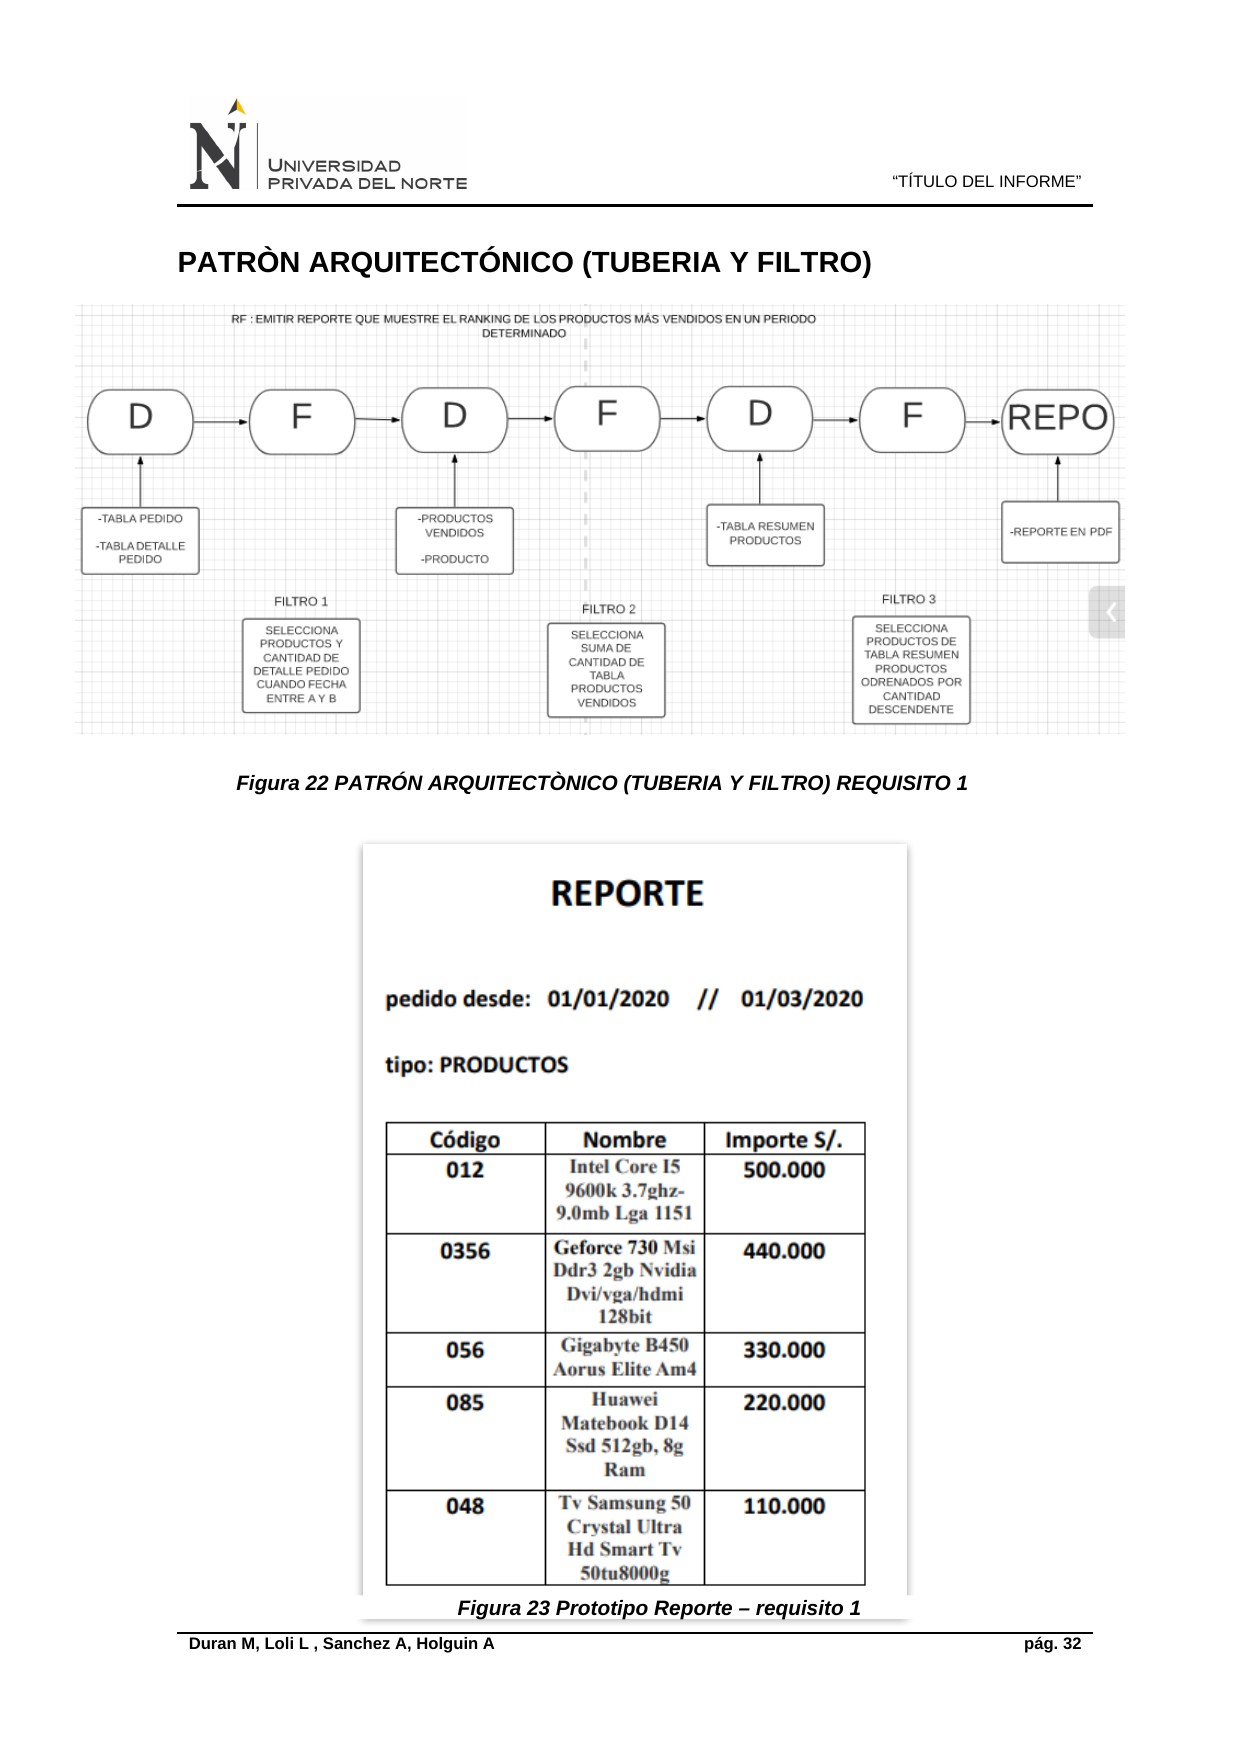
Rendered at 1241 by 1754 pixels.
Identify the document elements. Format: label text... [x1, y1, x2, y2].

picture [377, 859, 892, 1595]
text PATRÒN ARQUITECTÓNICO (TUBERIA Y FILTRO) [177, 245, 1092, 278]
picture [188, 95, 469, 191]
picture [75, 304, 1125, 735]
